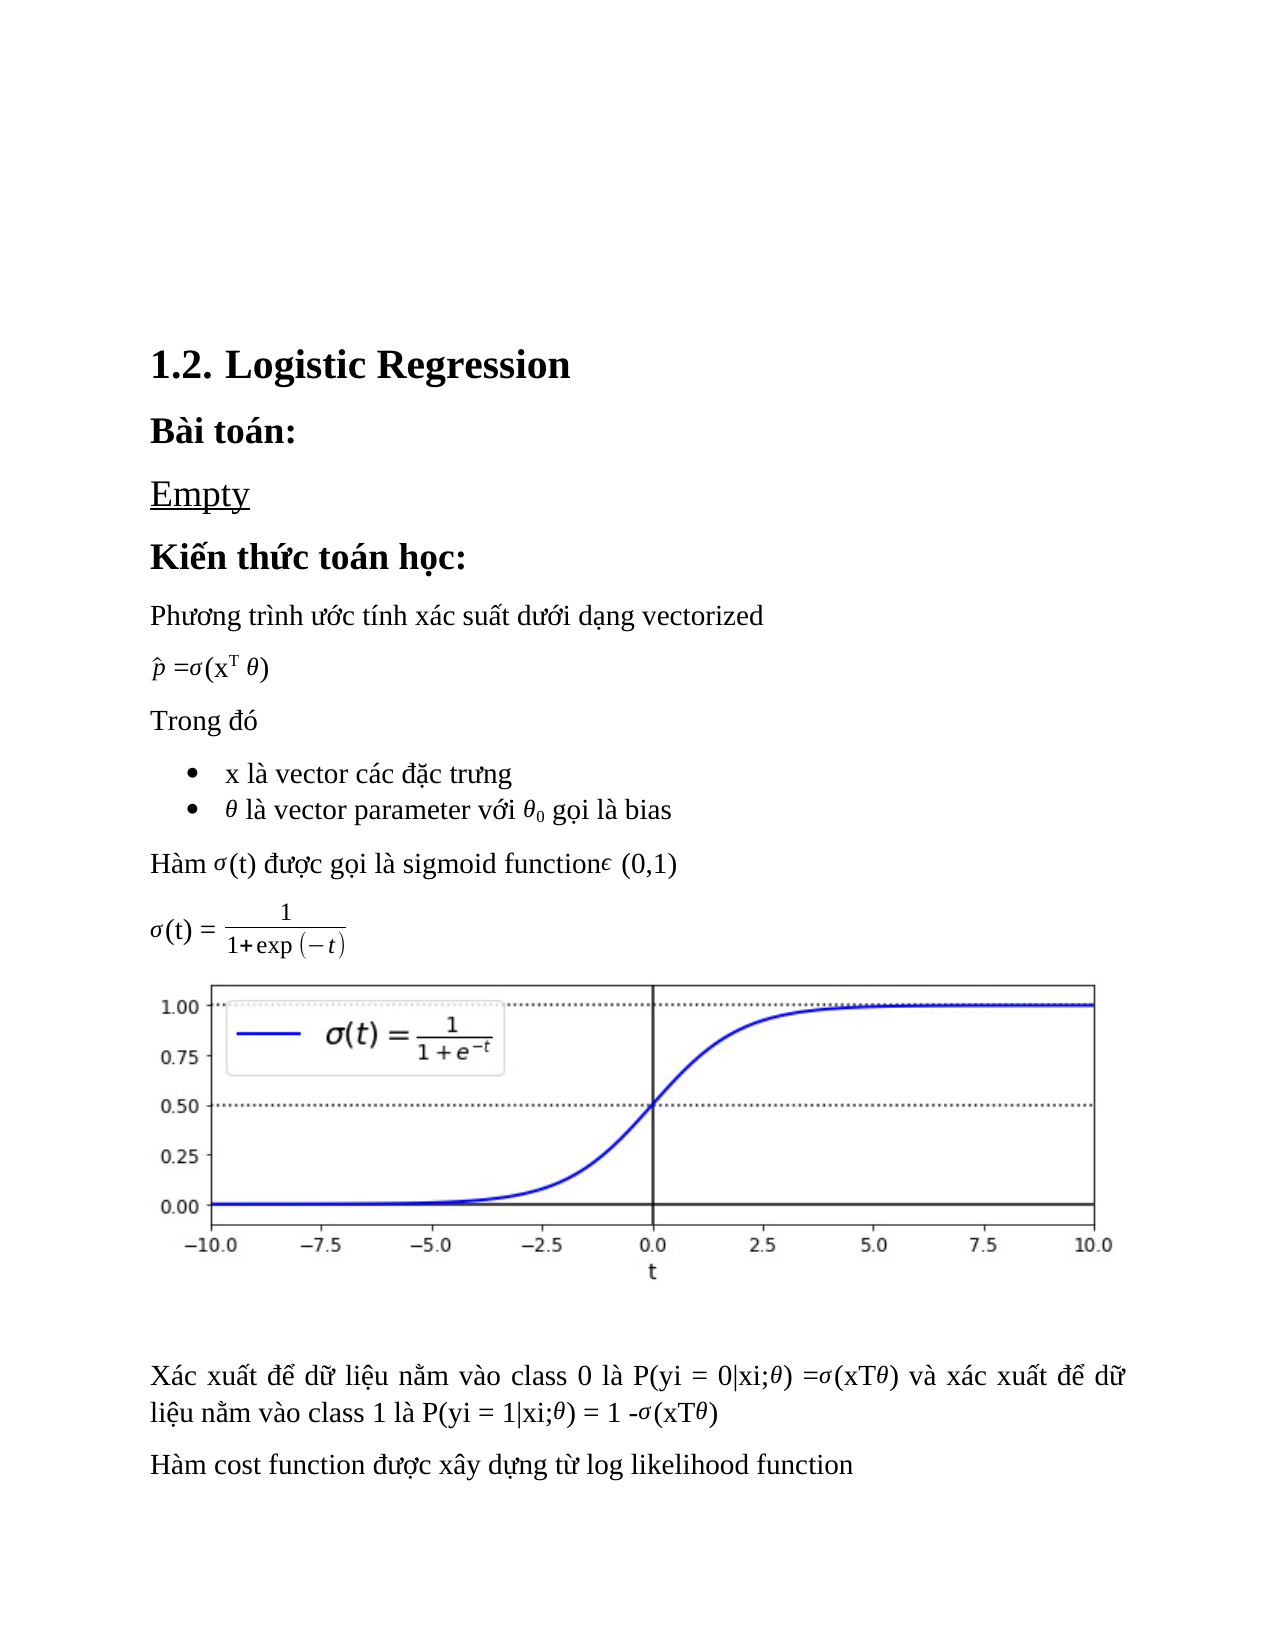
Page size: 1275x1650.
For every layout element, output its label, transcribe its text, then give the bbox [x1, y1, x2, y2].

text Phương trình ước tính xác suất dưới dạng vectorized [150, 598, 1125, 631]
text Bài toán: [150, 408, 1125, 451]
text (t) = [150, 899, 1125, 960]
list là vector parameter với 0 gọi là bias [187, 792, 1125, 827]
text Kiến thức toán học: [150, 534, 1125, 578]
text Hàm cost function được xây dựng từ log likelihood function [150, 1447, 1125, 1481]
text Xác xuất để dữ liệu nằm vào class 0 là P(yi = 0|xi;) =(xT) và xác xuất để dữ liệu nằm vào class 1 là P(yi = 1|xi;) = 1 -(xT) [150, 1358, 1125, 1428]
text =(xT ) [150, 651, 1125, 684]
picture [150, 979, 1125, 1287]
list x là vector các đặc trưng [187, 756, 1125, 790]
text Trong đó [150, 703, 1125, 737]
text Empty [150, 471, 1125, 514]
text Hàm (t) được gọi là sigmoid function (0,1) [150, 846, 1125, 879]
list Logistic Regression [150, 340, 1125, 388]
